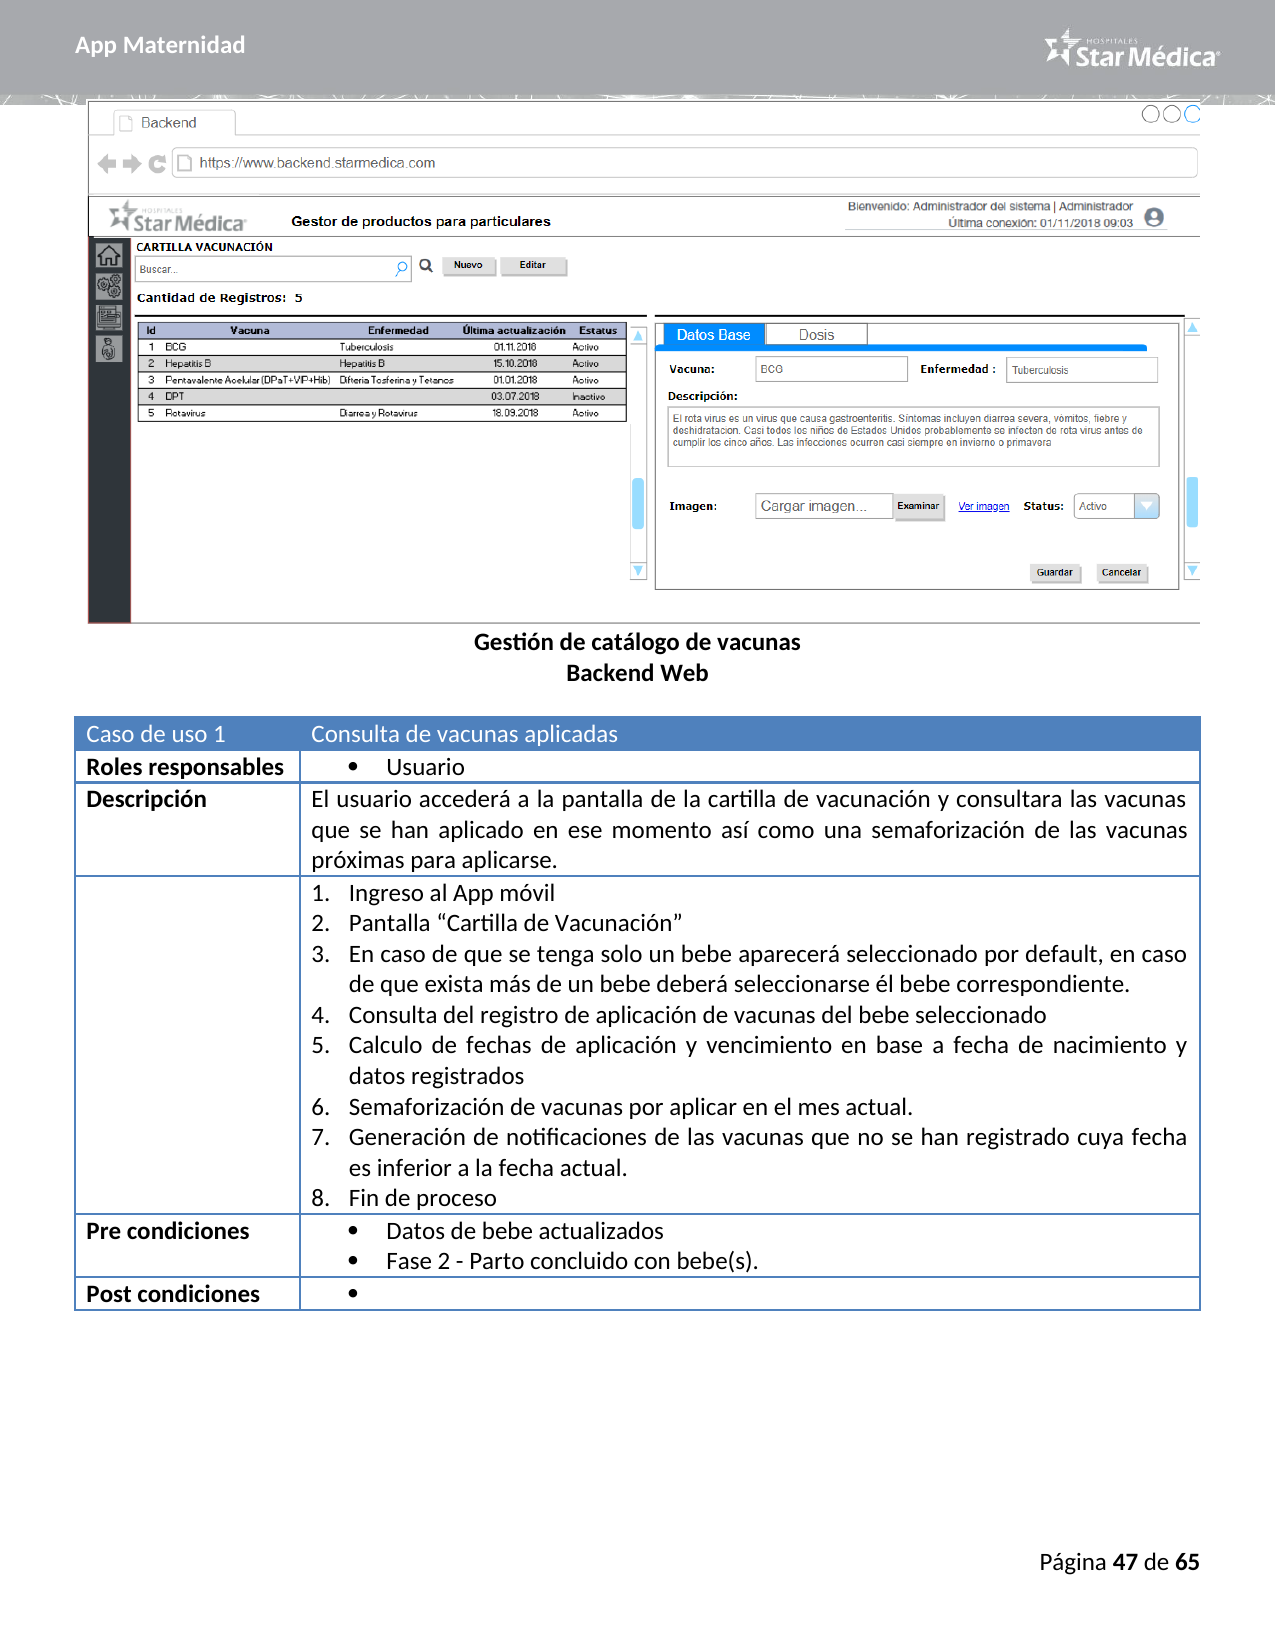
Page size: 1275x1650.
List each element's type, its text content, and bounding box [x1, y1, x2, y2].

table_cell Ingreso al App móvil Pantalla “Cartilla de Vacunación” En caso de que se tenga solo un bebe aparecerá seleccionado por default, en caso de que exista más de un bebe deberá seleccionarse él bebe correspondiente. Consulta del registro de aplicación de vacunas del bebe seleccionado Calculo de fechas de aplicación y vencimiento en base a fecha de nacimiento y datos registrados Semaforización de vacunas por aplicar en el mes actual. Generación de notificaciones de las vacunas que no se han registrado cuya fecha es inferior a la fecha actual. Fin de proceso [301, 877, 1199, 1213]
table_cell Pre condiciones [76, 1215, 299, 1276]
table_cell El usuario accederá a la pantalla de la cartilla de vacunación y consultara las vacunas que se han aplicado en ese momento así como una semaforización de las vacunas próximas para aplicarse. [301, 784, 1199, 875]
table_header Caso de uso 1 [76, 718, 299, 749]
table_cell Usuario [301, 751, 1199, 781]
table_cell Descripción [76, 784, 299, 875]
table_cell [76, 877, 299, 1213]
table_cell Post condiciones [76, 1278, 299, 1308]
table_cell Datos de bebe actualizados Fase 2 - Parto concluido con bebe(s). [301, 1215, 1199, 1276]
picture [86, 99, 1200, 627]
table_cell Roles responsables [76, 751, 299, 781]
table_cell [301, 1278, 1199, 1308]
table_cell Gestión de catálogo de vacunas Backend Web [75, 100, 1200, 687]
table_header Consulta de vacunas aplicadas [301, 718, 1199, 749]
